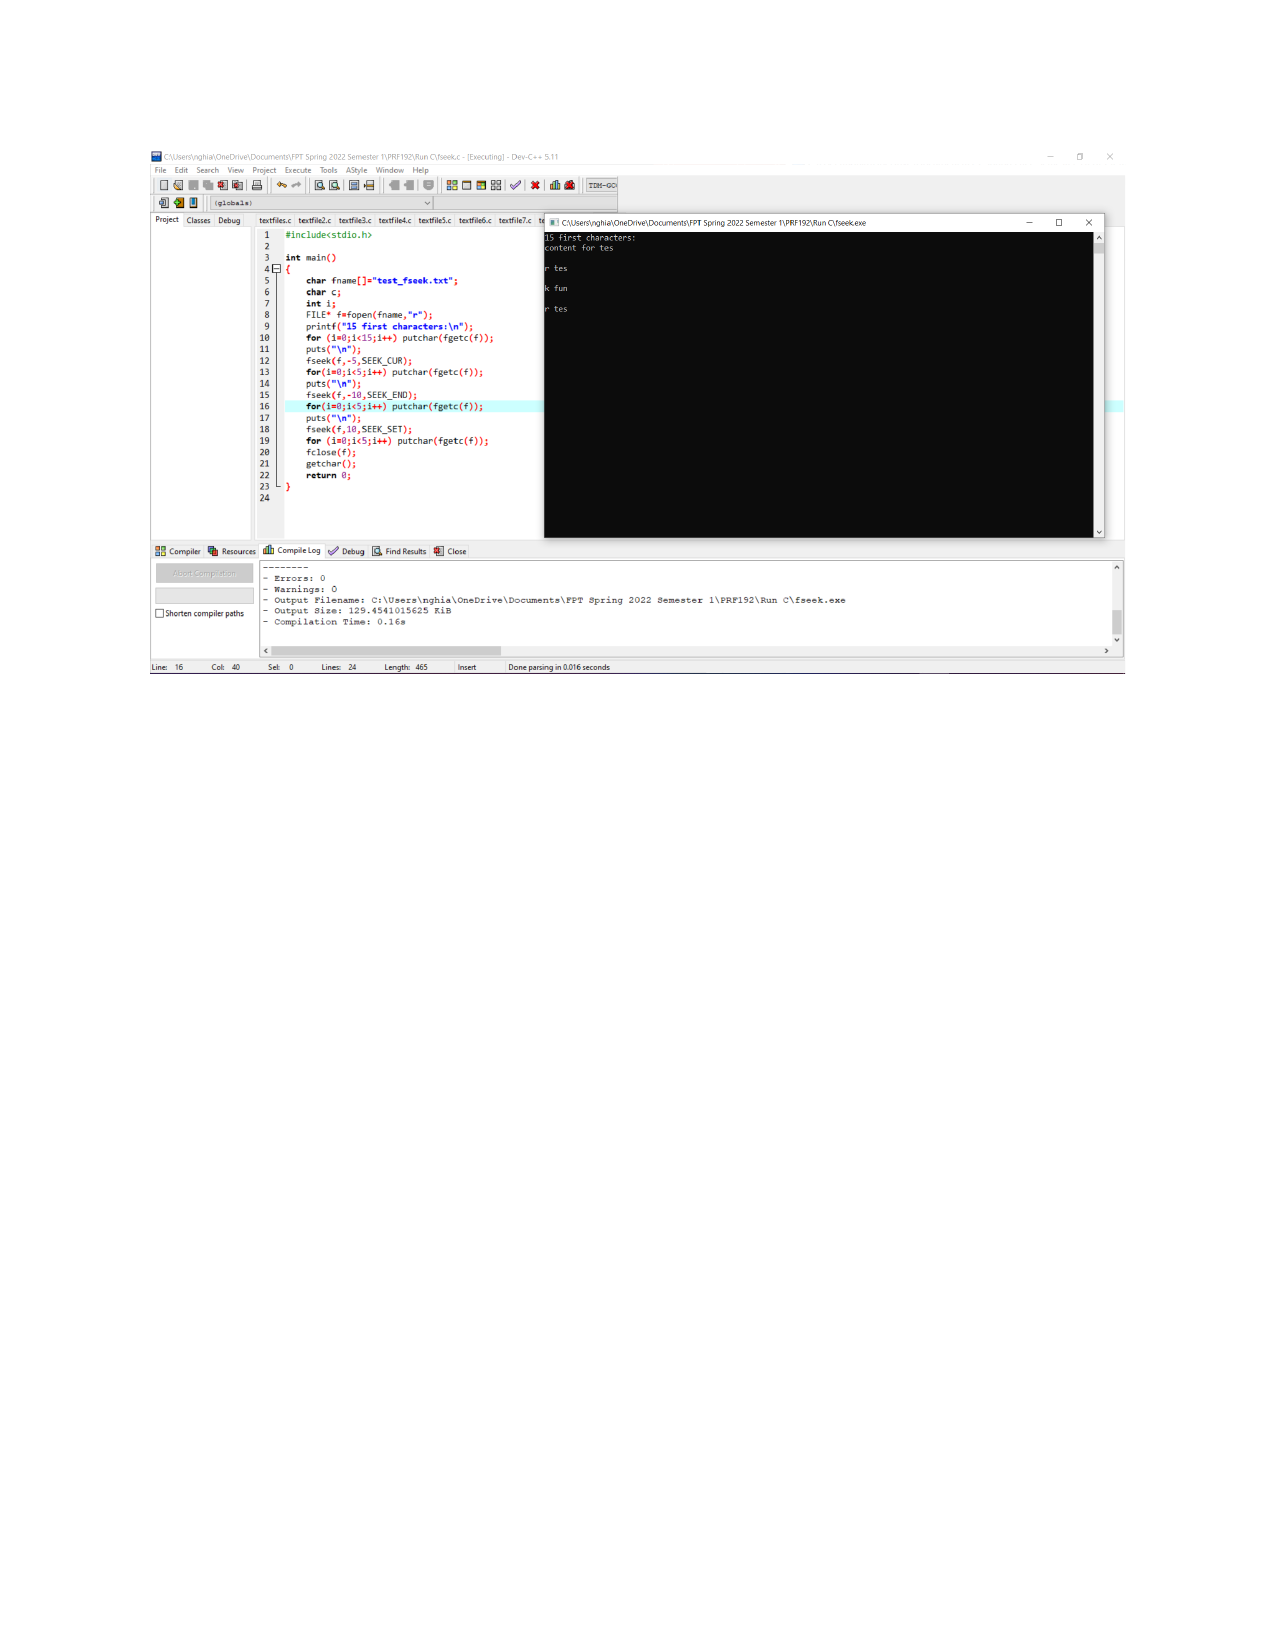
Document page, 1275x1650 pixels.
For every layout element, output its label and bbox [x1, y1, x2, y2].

picture [150, 150, 1125, 674]
